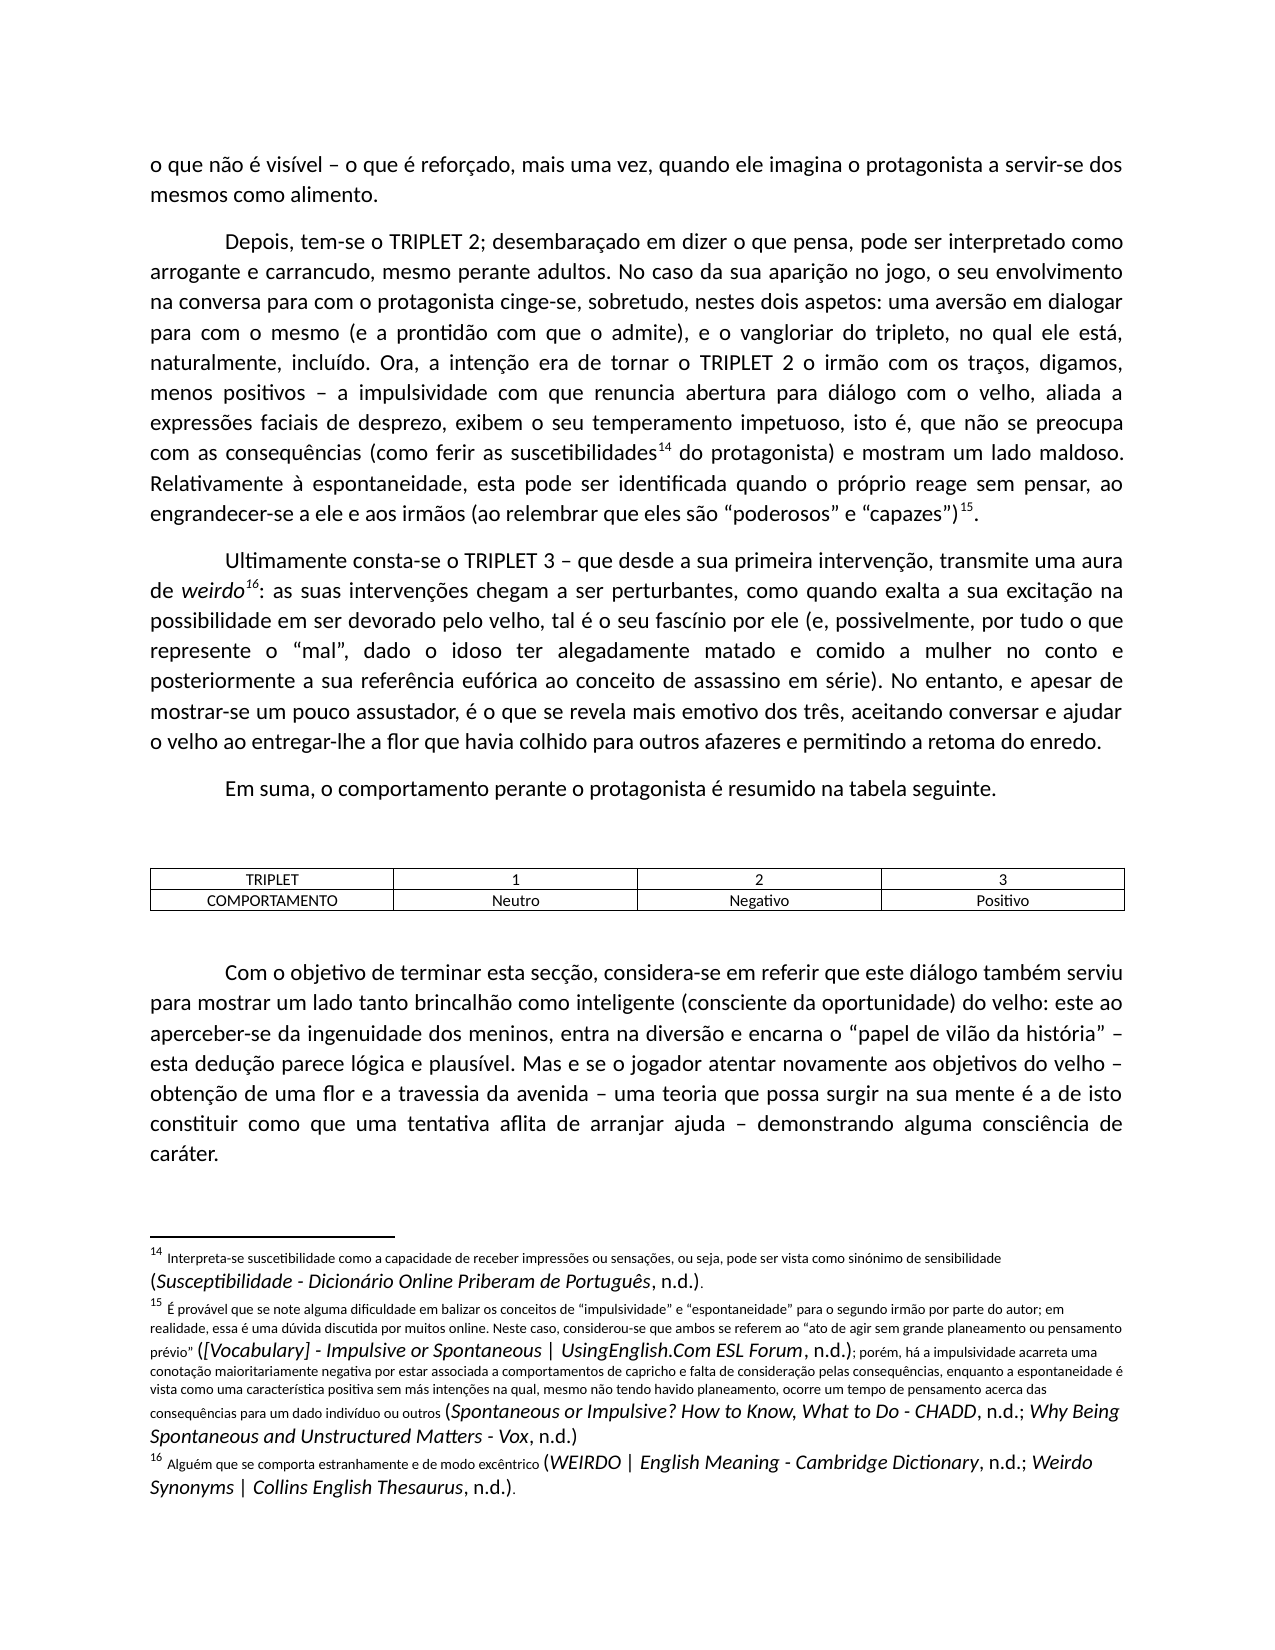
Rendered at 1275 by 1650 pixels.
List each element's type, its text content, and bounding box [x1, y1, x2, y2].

table_cell COMPORTAMENTO [151, 890, 393, 910]
table_header TRIPLET [151, 869, 393, 889]
text Com o objetivo de terminar esta secção, considera-se em referir que este diálogo também serviu para mostrar um lado tanto brincalhão como inteligente (consciente da oportunidade) do velho: este ao aperceber-se da ingenuidade dos meninos, entra na diversão e encarna o “papel de vilão da história” – esta dedução parece lógica e plausível. Mas e se o jogador atentar novamente aos objetivos do velho – obtenção de uma flor e a travessia da avenida – uma teoria que possa surgir na sua mente é a de isto constituir como que uma tentativa aflita de arranjar ajuda – demonstrando alguma consciência de caráter. [150, 958, 1125, 1168]
table_header 2 [638, 869, 881, 889]
table_cell Neutro [394, 890, 637, 910]
table_header 1 [394, 869, 637, 889]
table_header 3 [882, 869, 1124, 889]
table_cell Positivo [882, 890, 1124, 910]
table_cell Negativo [638, 890, 881, 910]
text Ultimamente consta-se o TRIPLET 3 – que desde a sua primeira intervenção, transmite uma aura de weirdo: as suas intervenções chegam a ser perturbantes, como quando exalta a sua excitação na possibilidade em ser devorado pelo velho, tal é o seu fascínio por ele (e, possivelmente, por tudo o que represente o “mal”, dado o idoso ter alegadamente matado e comido a mulher no conto e posteriormente a sua referência eufórica ao conceito de assassino em série). No entanto, e apesar de mostrar-se um pouco assustador, é o que se revela mais emotivo dos três, aceitando conversar e ajudar o velho ao entregar-lhe a flor que havia colhido para outros afazeres e permitindo a retoma do enredo. [150, 546, 1125, 755]
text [150, 150, 1125, 208]
text Em suma, o comportamento perante o protagonista é resumido na tabela seguinte. [150, 774, 1125, 802]
text Depois, tem-se o TRIPLET 2; desembaraçado em dizer o que pensa, pode ser interpretado como arrogante e carrancudo, mesmo perante adultos. No caso da sua aparição no jogo, o seu envolvimento na conversa para com o protagonista cinge-se, sobretudo, nestes dois aspetos: uma aversão em dialogar para com o mesmo (e a prontidão com que o admite), e o vangloriar do tripleto, no qual ele está, naturalmente, incluído. Ora, a intenção era de tornar o TRIPLET 2 o irmão com os traços, digamos, menos positivos – a impulsividade com que renuncia abertura para diálogo com o velho, aliada a expressões faciais de desprezo, exibem o seu temperamento impetuoso, isto é, que não se preocupa com as consequências (como ferir as suscetibilidades do protagonista) e mostram um lado maldoso. Relativamente à espontaneidade, esta pode ser identificada quando o próprio reage sem pensar, ao engrandecer-se a ele e aos irmãos (ao relembrar que eles são “poderosos” e “capazes”). [150, 227, 1125, 527]
